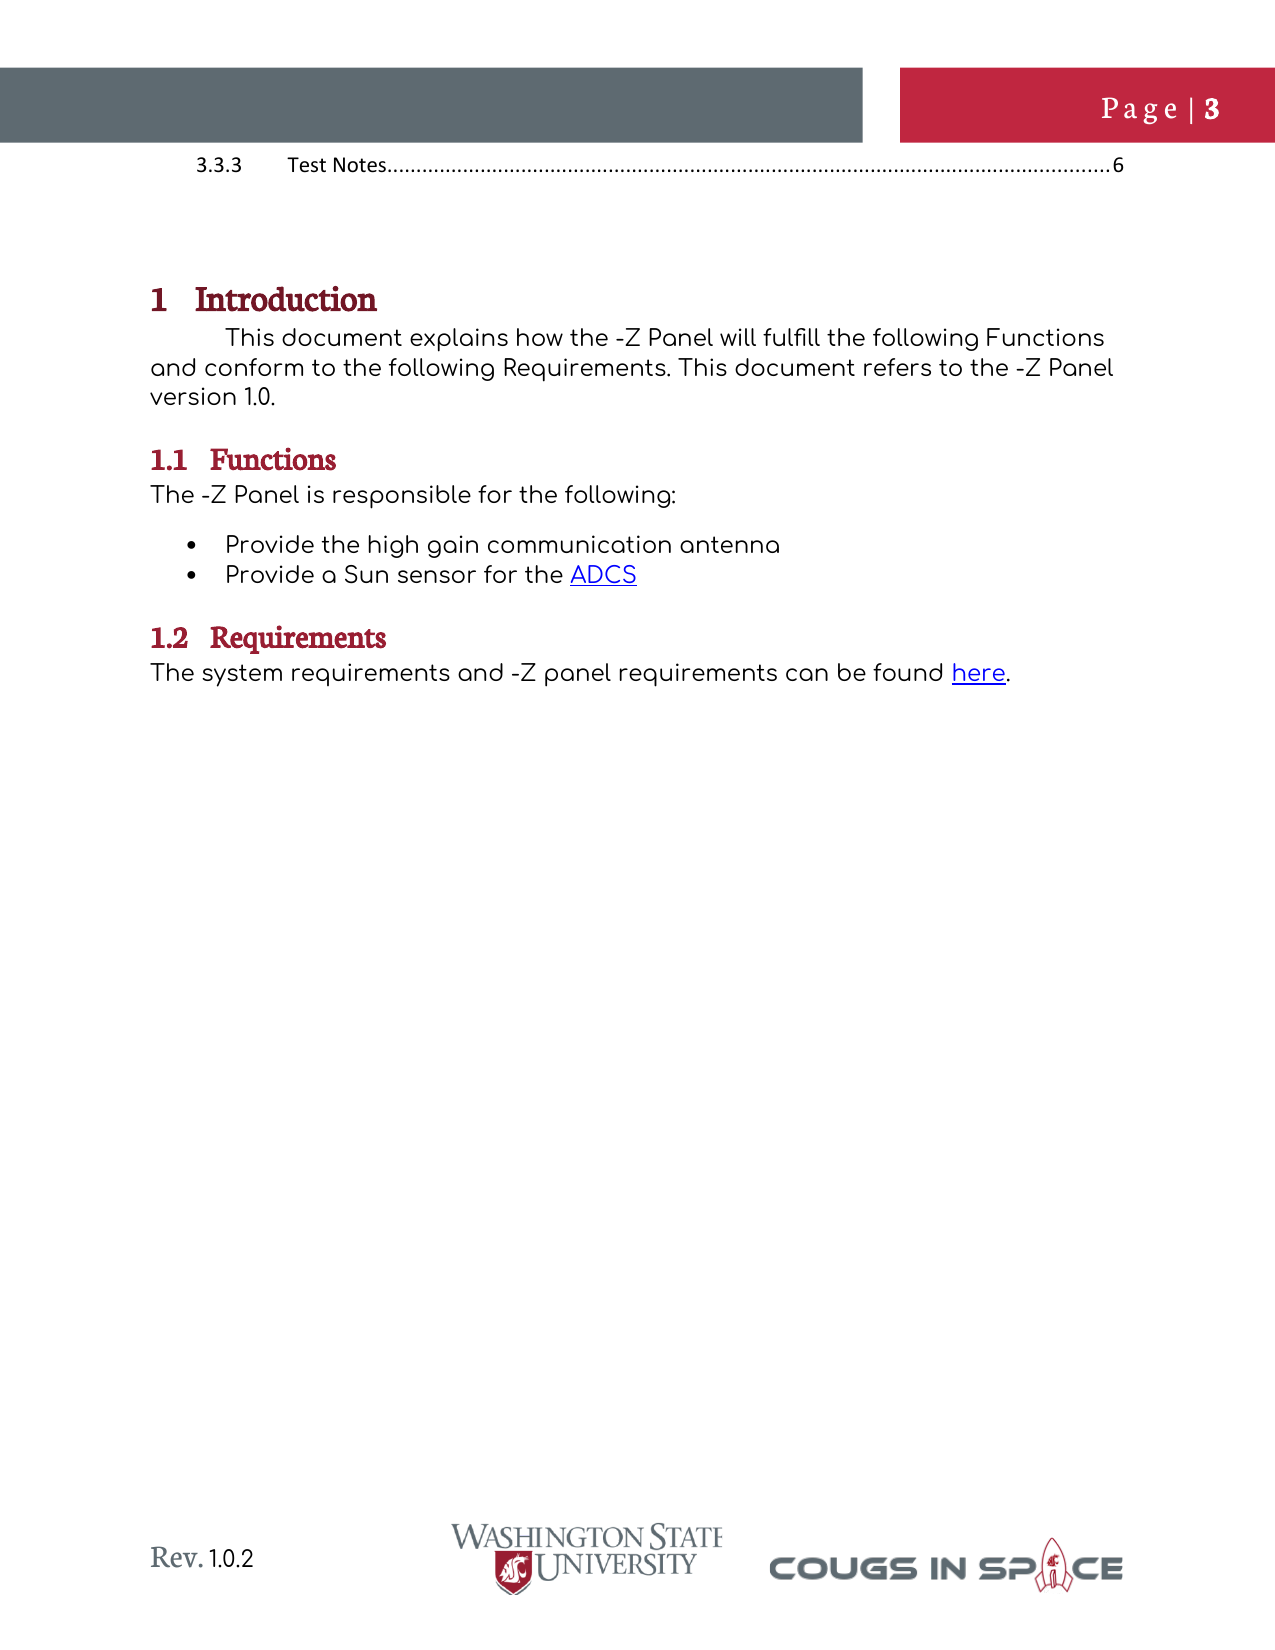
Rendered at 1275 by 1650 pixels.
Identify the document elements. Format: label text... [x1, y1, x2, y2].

list Provide a Sun sensor for the ADCS [187, 563, 1125, 588]
picture [769, 1537, 1123, 1594]
text The system requirements and -Z panel requirements can be found here. [150, 661, 1125, 687]
picture [450, 1522, 723, 1595]
subtitle Introduction [150, 272, 1125, 319]
text This document explains how the -Z Panel will fulfill the following Functions and conform to the following Requirements. This document refers to the -Z Panel version 1.0. [150, 326, 1125, 411]
text The -Z Panel is responsible for the following: [150, 483, 1125, 509]
subtitle Requirements [150, 613, 1125, 655]
list Provide the high gain communication antenna [187, 534, 1125, 559]
subtitle Functions [150, 435, 1125, 477]
